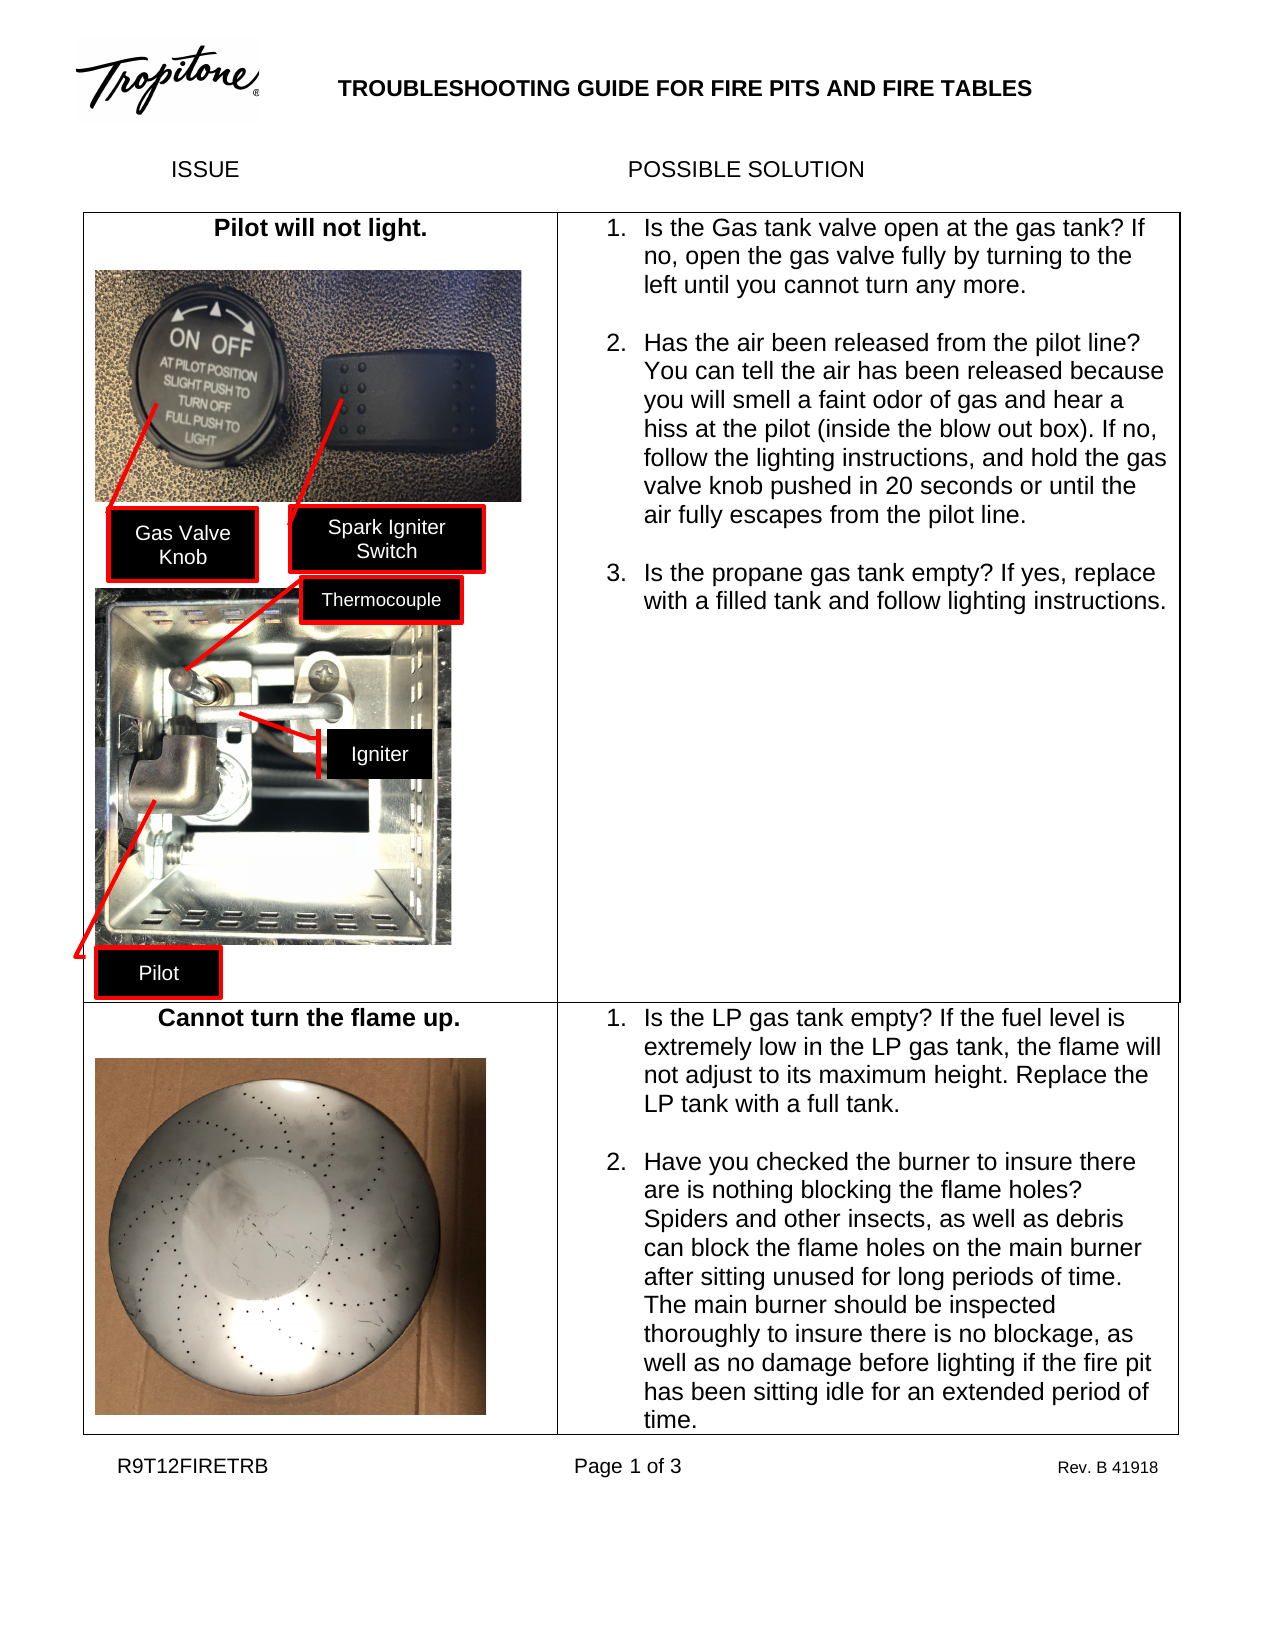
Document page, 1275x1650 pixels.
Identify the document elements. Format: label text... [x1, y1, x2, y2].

table_header Is the Gas tank valve open at the gas tank? If no, open the gas valve fully by turning to the left until you cannot turn any more. Has the air been released from the pilot line? You can tell the air has been released because you will smell a faint odor of gas and hear a hiss at the pilot (inside the blow out box). If no, follow the lighting instructions, and hold the gas valve knob pushed in 20 seconds or until the air fully escapes from the pilot line. Is the propane gas tank empty? If yes, replace with a filled tank and follow lighting instructions. [558, 213, 1179, 1002]
picture [95, 1058, 487, 1415]
picture [75, 37, 260, 123]
table_cell Is the LP gas tank empty? If the fuel level is extremely low in the LP gas tank, the flame will not adjust to its maximum height. Replace the LP tank with a full tank. Have you checked the burner to insure there are is nothing blocking the flame holes? Spiders and other insects, as well as debris can block the flame holes on the main burner after sitting unused for long periods of time. The main burner should be inspected thoroughly to insure there is no blockage, as well as no damage before lighting if the fire pit has been sitting idle for an extended period of time. [558, 1003, 1178, 1434]
table_cell Cannot turn the flame up. [84, 1003, 557, 1434]
table_header Pilot will not light. [84, 213, 557, 1002]
picture [95, 270, 522, 502]
picture [95, 588, 452, 945]
